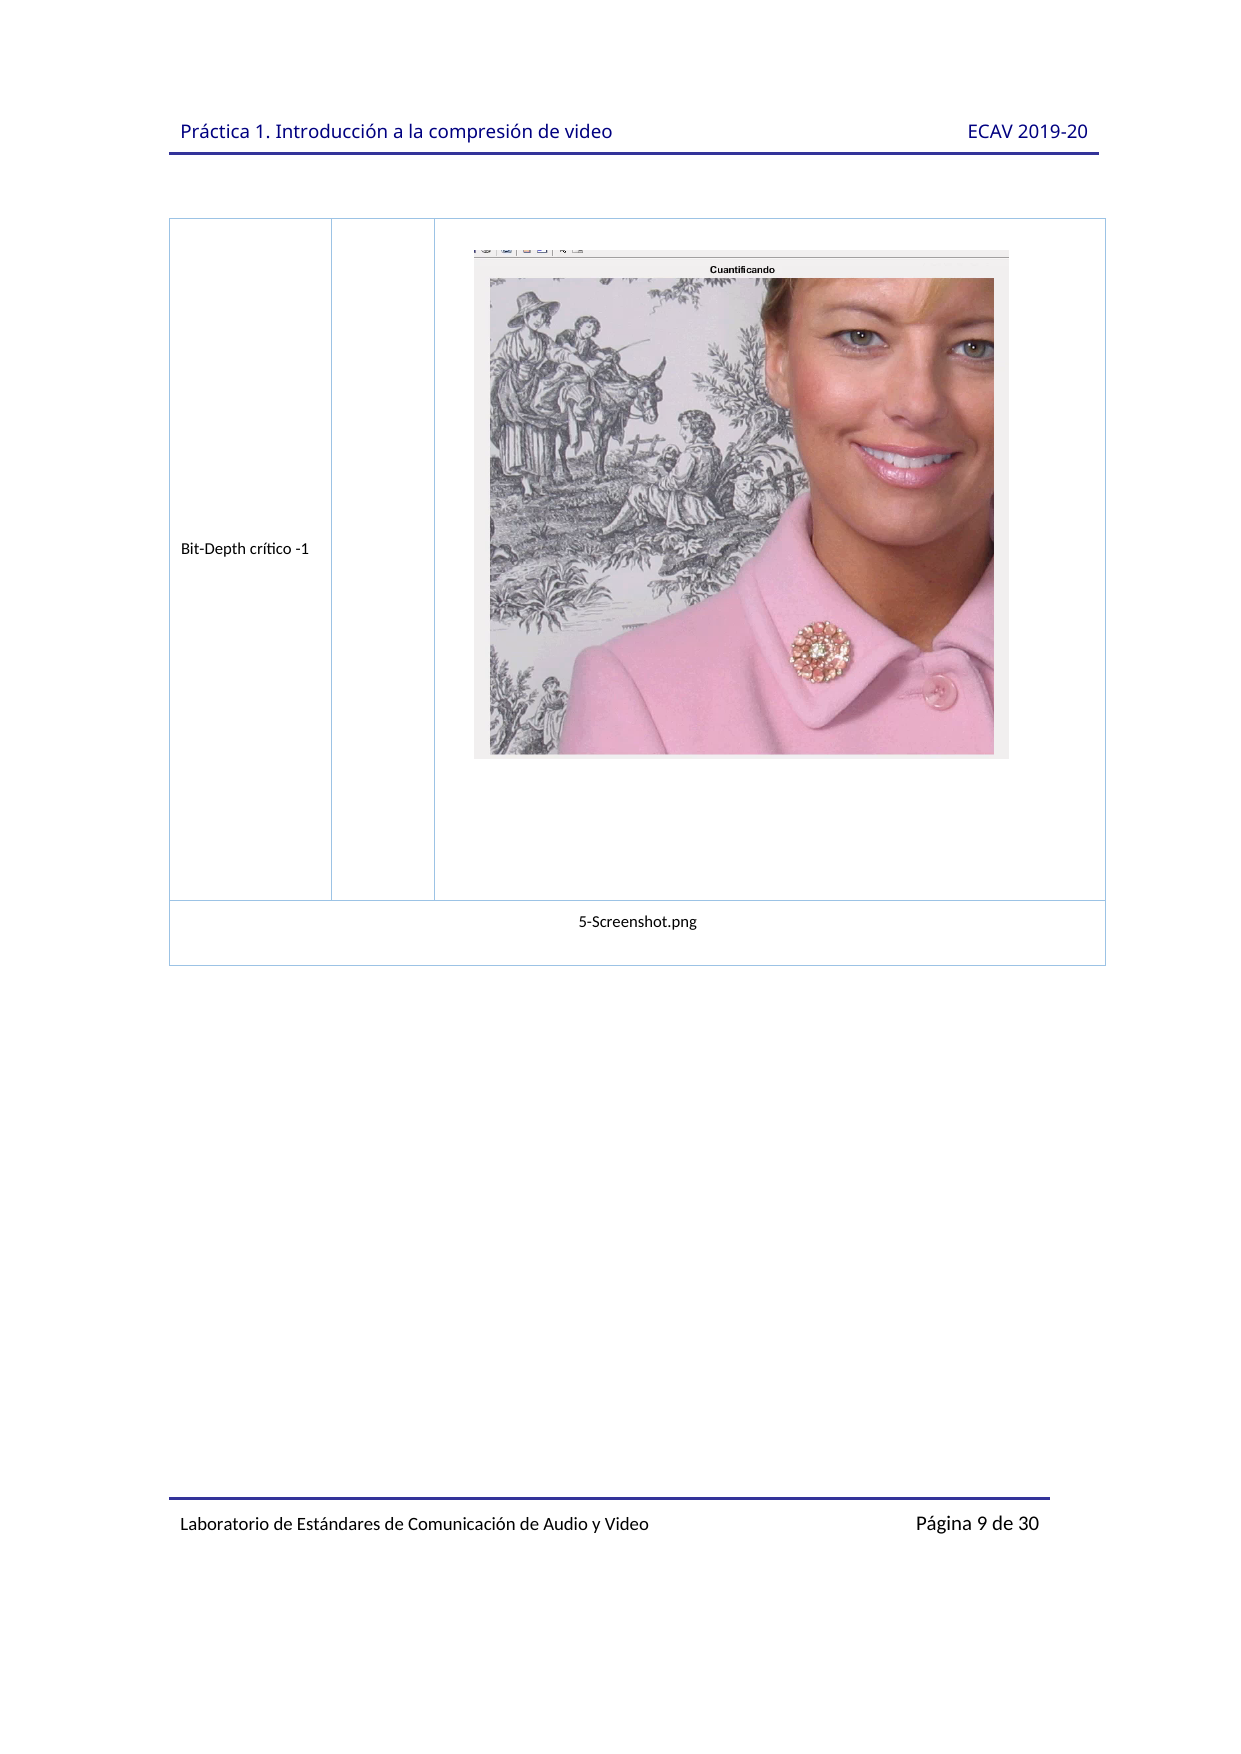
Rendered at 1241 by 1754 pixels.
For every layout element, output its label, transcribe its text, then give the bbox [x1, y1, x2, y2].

picture [474, 250, 1009, 759]
table_cell 5-Screenshot.png [170, 901, 1105, 965]
table_cell [435, 219, 1105, 900]
table_cell [332, 219, 434, 900]
table_cell Bit-Depth crítico -1 [170, 219, 331, 900]
